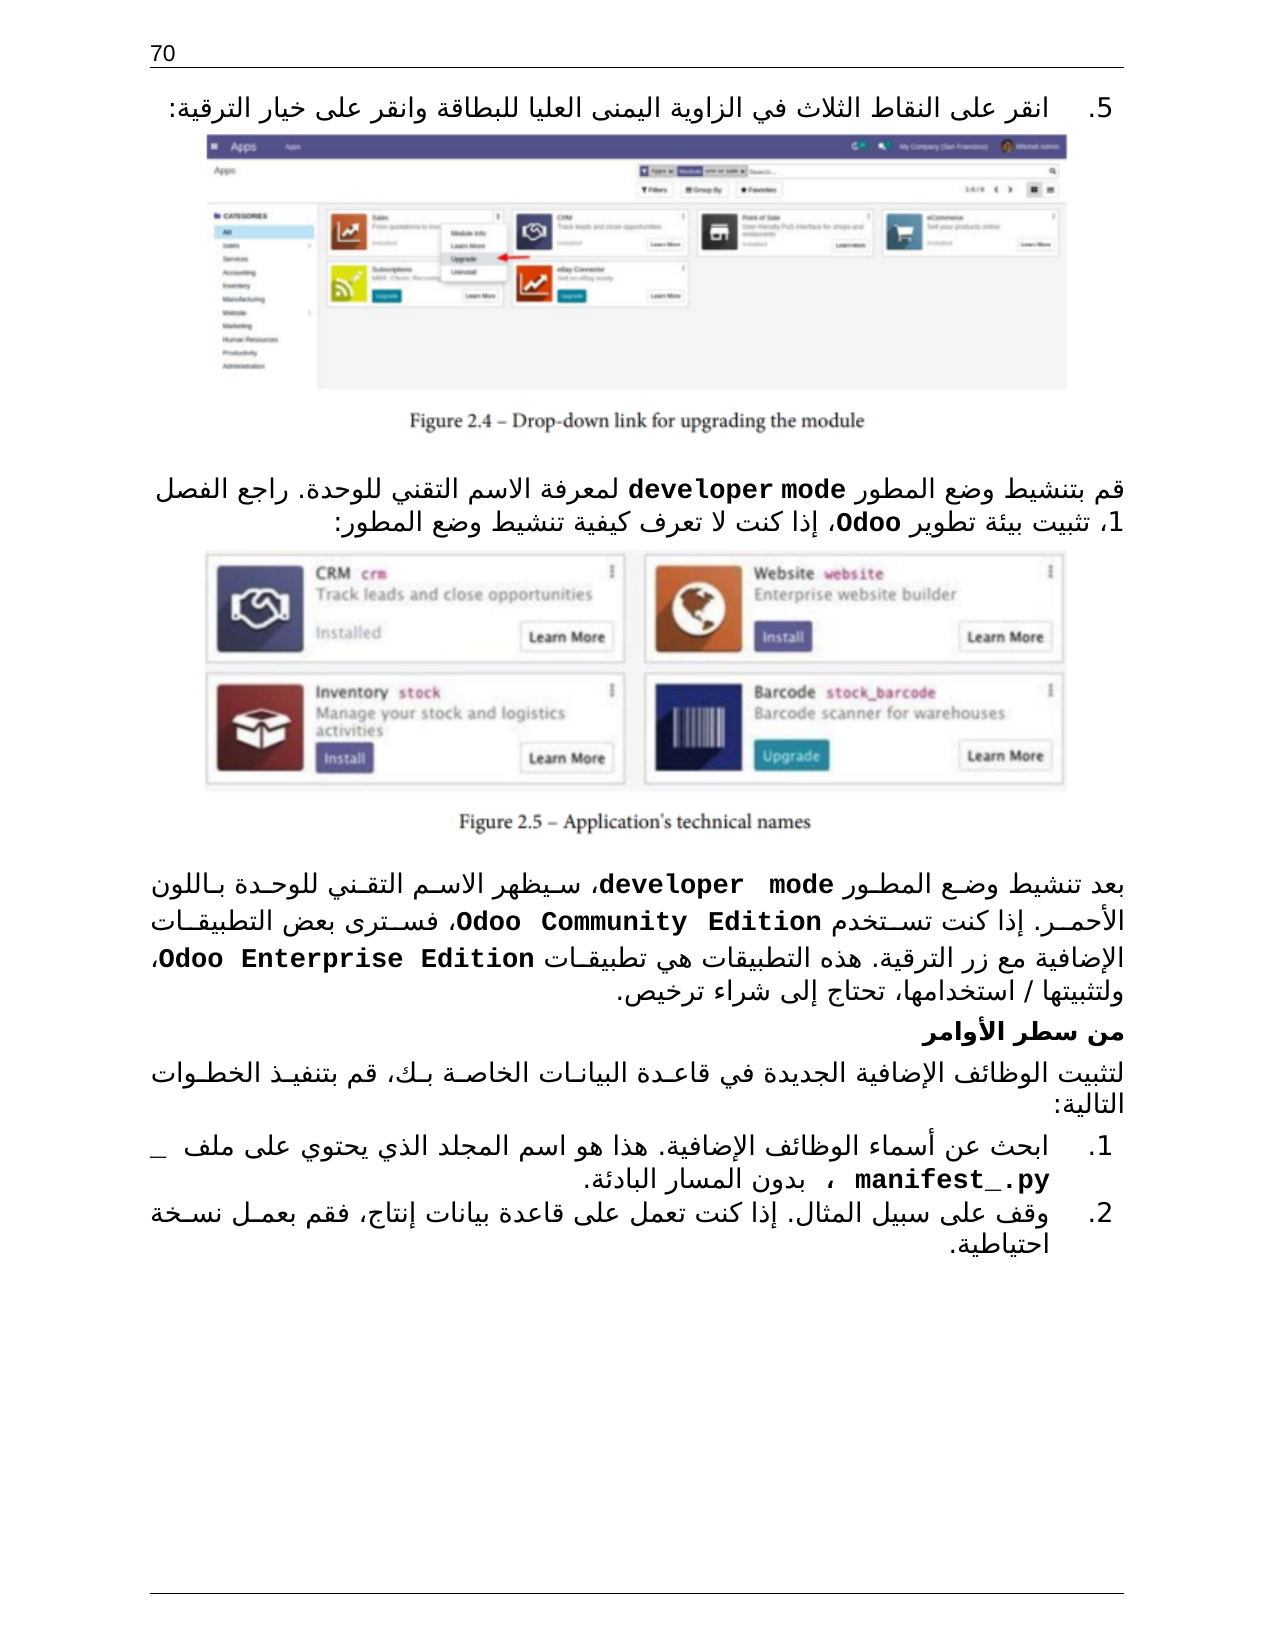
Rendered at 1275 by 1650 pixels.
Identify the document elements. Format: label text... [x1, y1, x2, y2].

text قم بتنشيط وضع المطور developer mode لمعرفة الاسم التقني للوحدة. راجع الفصل 1، تثبيت بيئة تطوير Odoo، إذا كنت لا تعرف كيفية تنشيط وضع المطور: [150, 469, 1125, 540]
text بعد تنشيط وضع المطور developer mode، سيظهر الاسم التقني للوحدة باللون الأحمر. إذا كنت تستخدم Odoo Community Edition، فسترى بعض التطبيقات الإضافية مع زر الترقية. هذه التطبيقات هي تطبيقات Odoo Enterprise Edition، ولتثبيتها / استخدامها، تحتاج إلى شراء ترخيص. [150, 868, 1125, 1007]
list انقر على النقاط الثلاث في الزاوية اليمنى العليا للبطاقة وانقر على خيار الترقية: [150, 92, 1087, 124]
text من سطر الأوامر [150, 1017, 1125, 1047]
list وقف على سبيل المثال. إذا كنت تعمل على قاعدة بيانات إنتاج، فقم بعمل نسخة احتياطية. [150, 1197, 1087, 1260]
text لتثبيت الوظائف الإضافية الجديدة في قاعدة البيانات الخاصة بك، قم بتنفيذ الخطوات التالية: [150, 1057, 1125, 1120]
list ابحث عن أسماء الوظائف الإضافية. هذا هو اسم المجلد الذي يحتوي على ملف _manifest_.py ، بدون المسار البادئة. [150, 1131, 1087, 1197]
